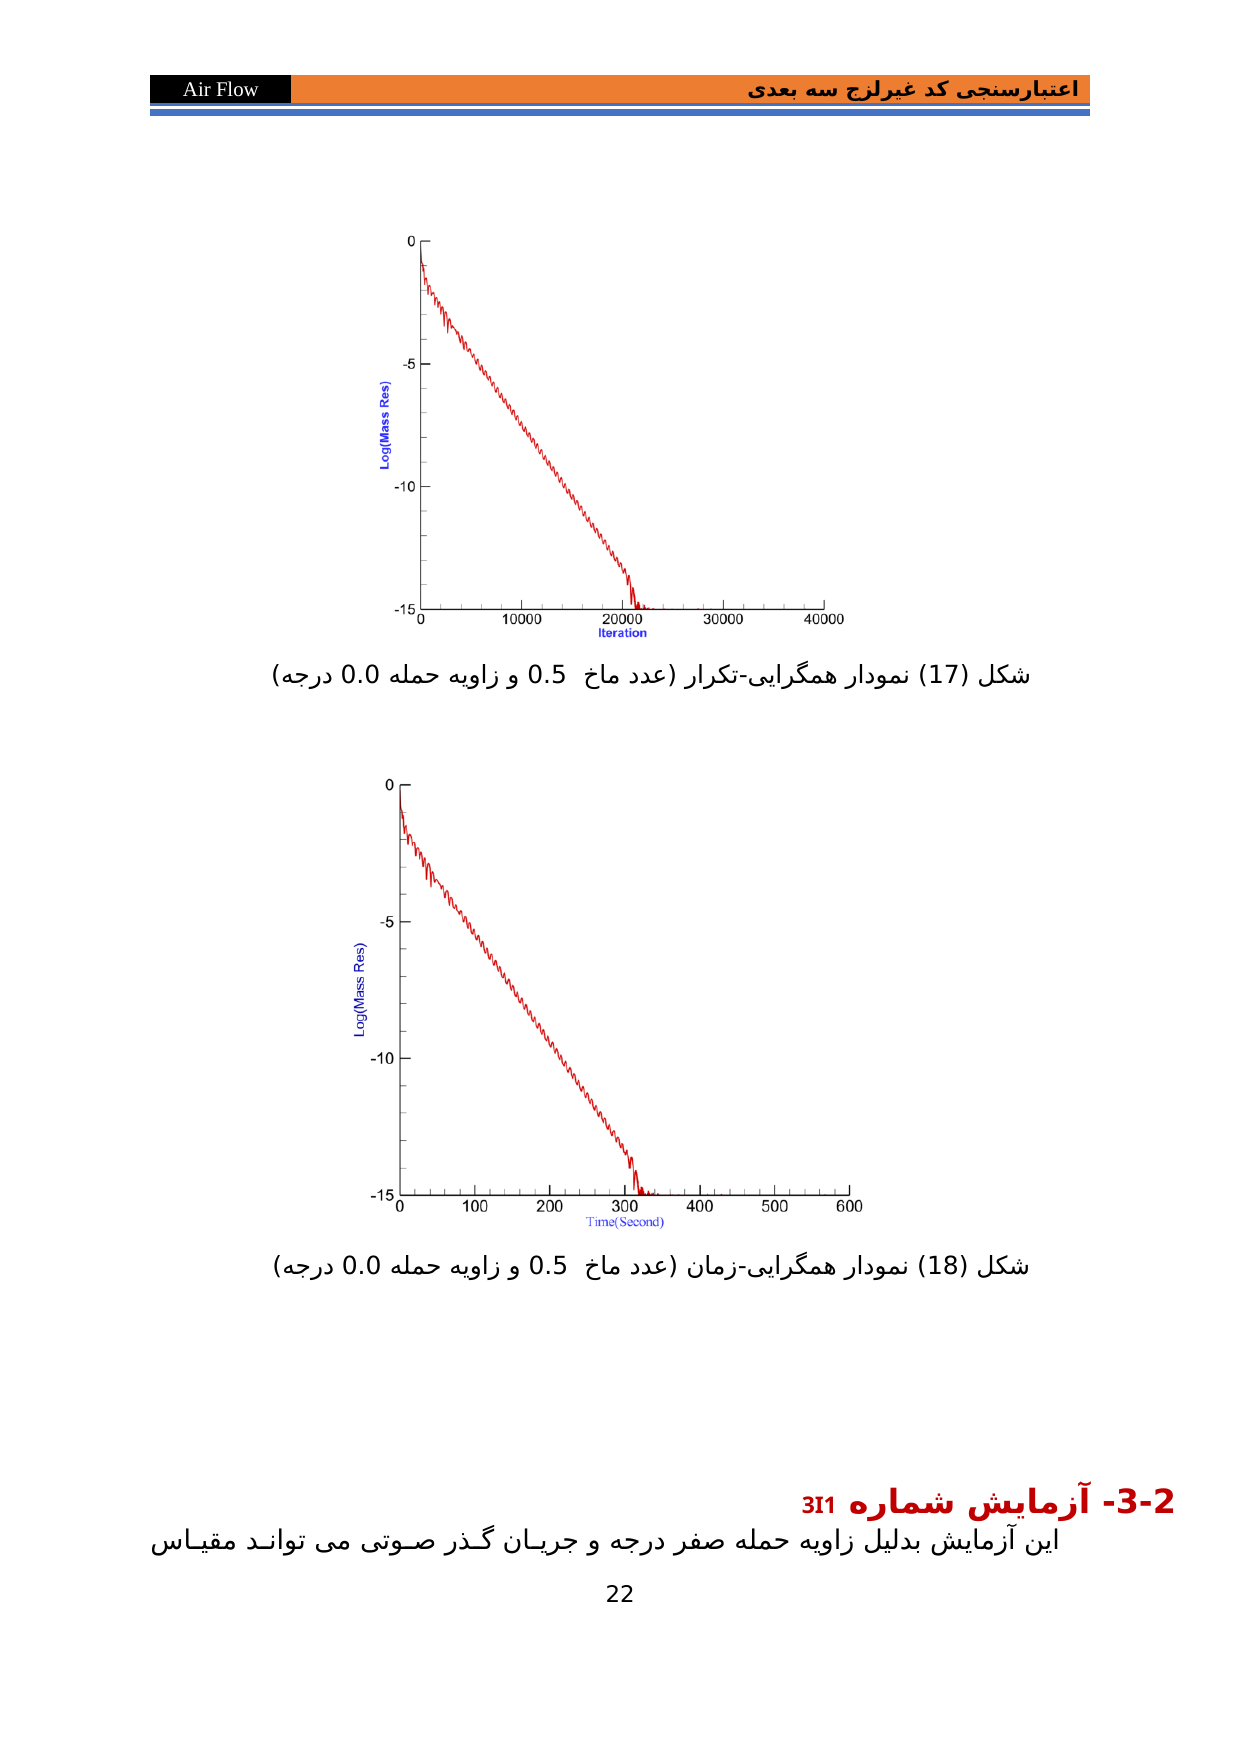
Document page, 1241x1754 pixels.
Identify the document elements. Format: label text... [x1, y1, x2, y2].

picture [356, 189, 884, 656]
text نمودار همگرایی-زمان (عدد ماخ 0.5 و زاویه حمله 0.0 درجه) [150, 1251, 1031, 1280]
text نمودار همگرایی-تکرار (عدد ماخ 0.5 و زاویه حمله 0.0 درجه) [150, 660, 1031, 689]
picture [324, 726, 916, 1247]
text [150, 1524, 1090, 1556]
subtitle آزمایش شماره 3I1 [150, 1483, 1090, 1522]
